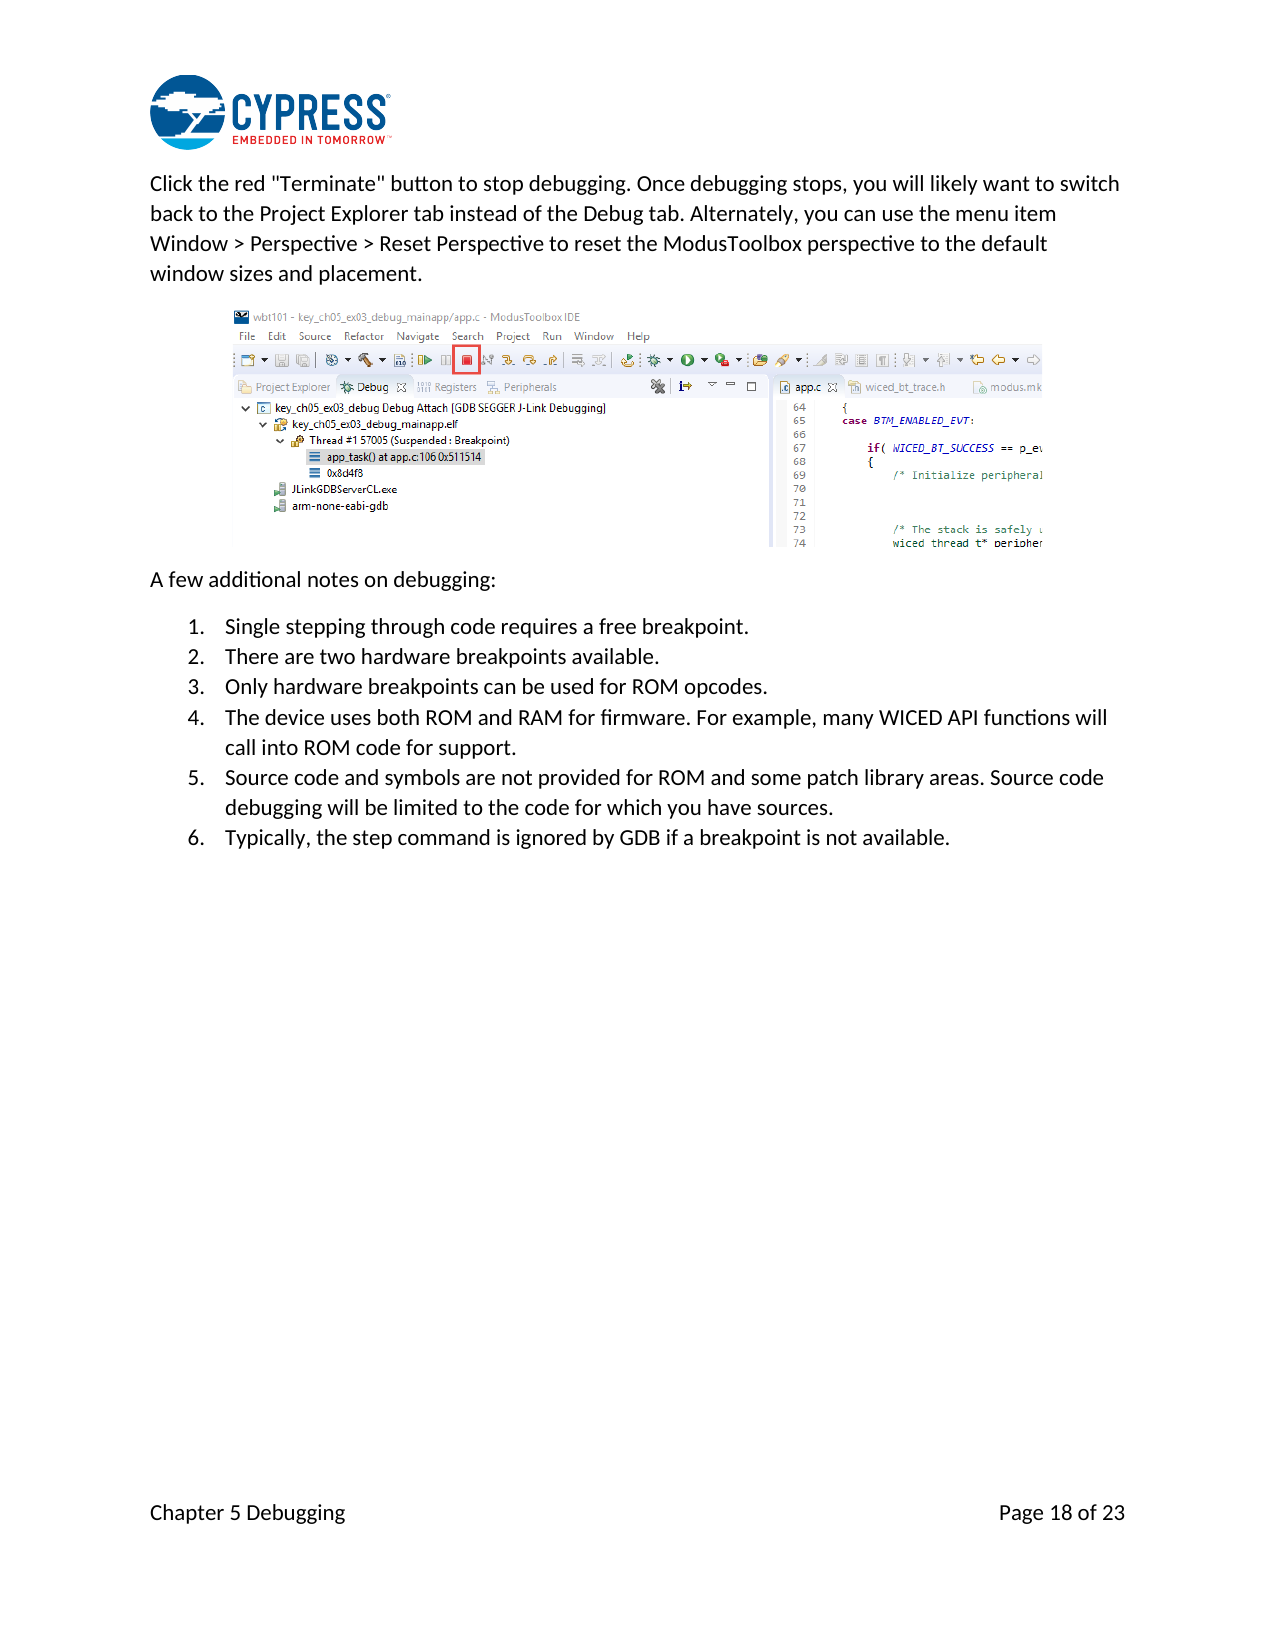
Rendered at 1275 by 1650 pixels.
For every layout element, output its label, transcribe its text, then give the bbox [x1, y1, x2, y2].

list There are two hardware breakpoints available. [187, 642, 1125, 670]
picture [232, 306, 1043, 547]
text A few additional notes on debugging: [150, 565, 1125, 593]
picture [150, 75, 392, 150]
list Single stepping through code requires a free breakpoint. [187, 612, 1125, 640]
list Source code and symbols are not provided for ROM and some patch library areas. Source code debugging will be limited to the code for which you have sources. [187, 763, 1125, 821]
text Click the red "Terminate" button to stop debugging. Once debugging stops, you will likely want to switch back to the Project Explorer tab instead of the Debug tab. Alternately, you can use the menu item Window > Perspective > Reset Perspective to reset the ModusToolbox perspective to the default window sizes and placement. [150, 169, 1125, 287]
list Typically, the step command is ignored by GDB if a breakpoint is not available. [187, 823, 1125, 851]
list The device uses both ROM and RAM for firmware. For example, many WICED API functions will call into ROM code for support. [187, 703, 1125, 761]
list Only hardware breakpoints can be used for ROM opcodes. [187, 672, 1125, 700]
